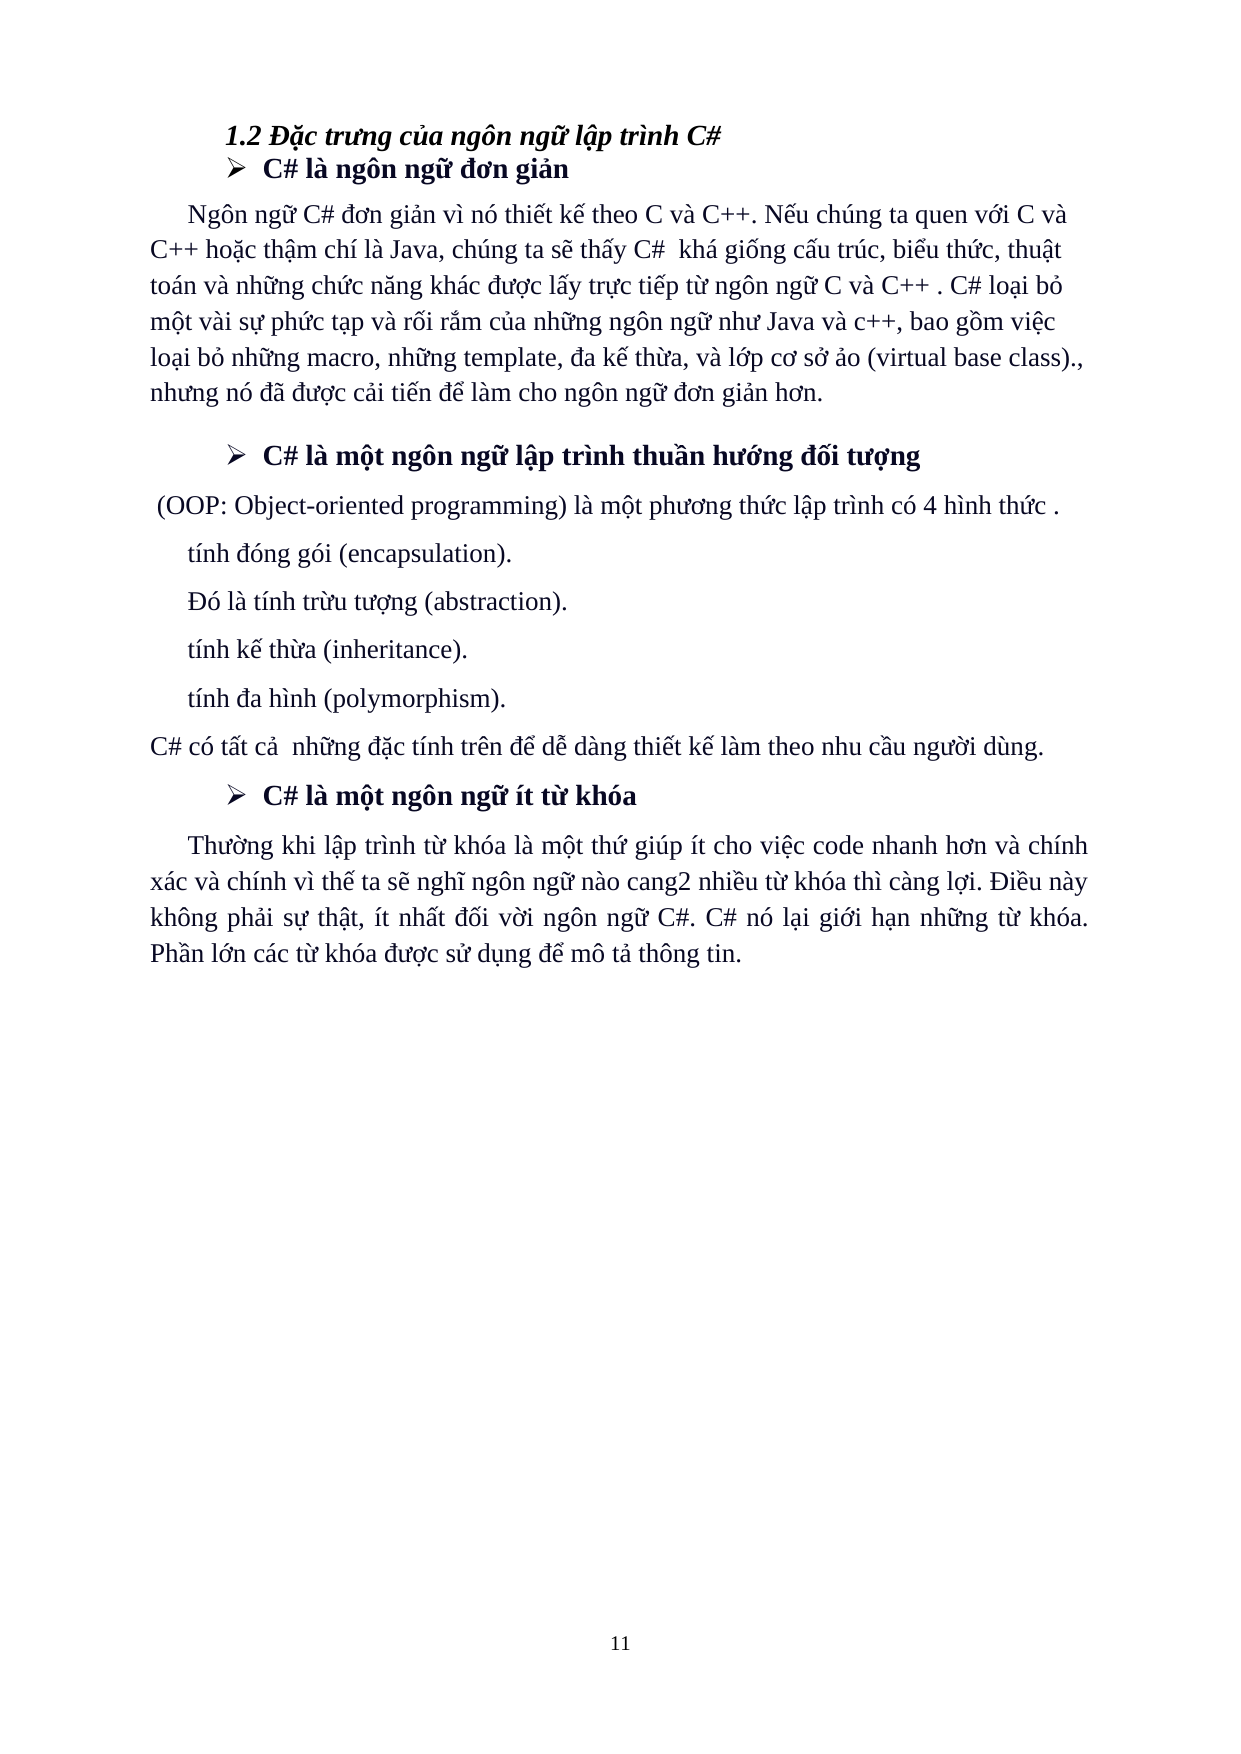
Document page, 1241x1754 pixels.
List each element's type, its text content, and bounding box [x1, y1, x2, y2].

subtitle 1.2 Đặc trưng của ngôn ngữ lập trình C# [150, 118, 1090, 152]
text (OOP: Object-oriented programming) là một phương thức lập trình có 4 hình thức . [150, 489, 1090, 520]
text C# có tất cả những đặc tính trên để dễ dàng thiết kế làm theo nhu cầu người dùng. [150, 730, 1090, 761]
list C# là ngôn ngữ đơn giản [225, 152, 1090, 185]
list C# là một ngôn ngữ ít từ khóa [225, 778, 1090, 812]
text Thường khi lập trình từ khóa là một thứ giúp ít cho việc code nhanh hơn và chính xác và chính vì thế ta sẽ nghĩ ngôn ngữ nào cang2 nhiều từ khóa thì càng lợi. Điều này không phải sự thật, ít nhất đối vời ngôn ngữ C#. C# nó lại giới hạn những từ khóa. Phần lớn các từ khóa được sử dụng để mô tả thông tin. [150, 829, 1090, 968]
text tính kế thừa (inheritance). [150, 634, 1090, 665]
text tính đa hình (polymorphism). [150, 682, 1090, 713]
text tính đóng gói (encapsulation). [150, 537, 1090, 568]
text Đó là tính trừu tượng (abstraction). [150, 585, 1090, 617]
list C# là một ngôn ngữ lập trình thuần hướng đối tượng [225, 438, 1090, 471]
text Ngôn ngữ C# đơn giản vì nó thiết kế theo C và C++. Nếu chúng ta quen với C và C++ hoặc thậm chí là Java, chúng ta sẽ thấy C# khá giống cấu trúc, biểu thức, thuật toán và những chức năng khác được lấy trực tiếp từ ngôn ngữ C và C++ . C# loại bỏ một vài sự phức tạp và rối rắm của những ngôn ngữ như Java và c++, bao gồm việc loại bỏ những macro, những template, đa kế thừa, và lớp cơ sở ảo (virtual base class)., nhưng nó đã được cải tiến để làm cho ngôn ngữ đơn giản hơn. Oleh kerana pembahagian kelas boleh membahagikan ramai orang untuk bekerja dalam kelas yang sama dan kerja kakitangan tidak menjejaskan satu sama lain. Oleh kerana pembahagian kelas boleh membahagikan ramai orang untuk bekerja dalam kelas yang sama dan kerja kakitangan tidak menjejaskan satu sama lain. Oleh kerana pembahagian kelas boleh membahagikan ramai orang untuk bekerja dalam kelas yang sama dan kerja kakitangan tidak menjejaskan satu sama lain. Oleh kerana pembahagian kelas boleh membahagikan ramai orang untuk bekerja dalam kelas yang sama dan kerja kakitangan tidak menjejaskan satu sama lain. Oleh kerana pembahagian kelas boleh membahagikan ramai orang untuk bekerja dalam kelas yang sama dan kerja kakitangan tidak menjejaskan satu sama lain. [150, 198, 1090, 424]
